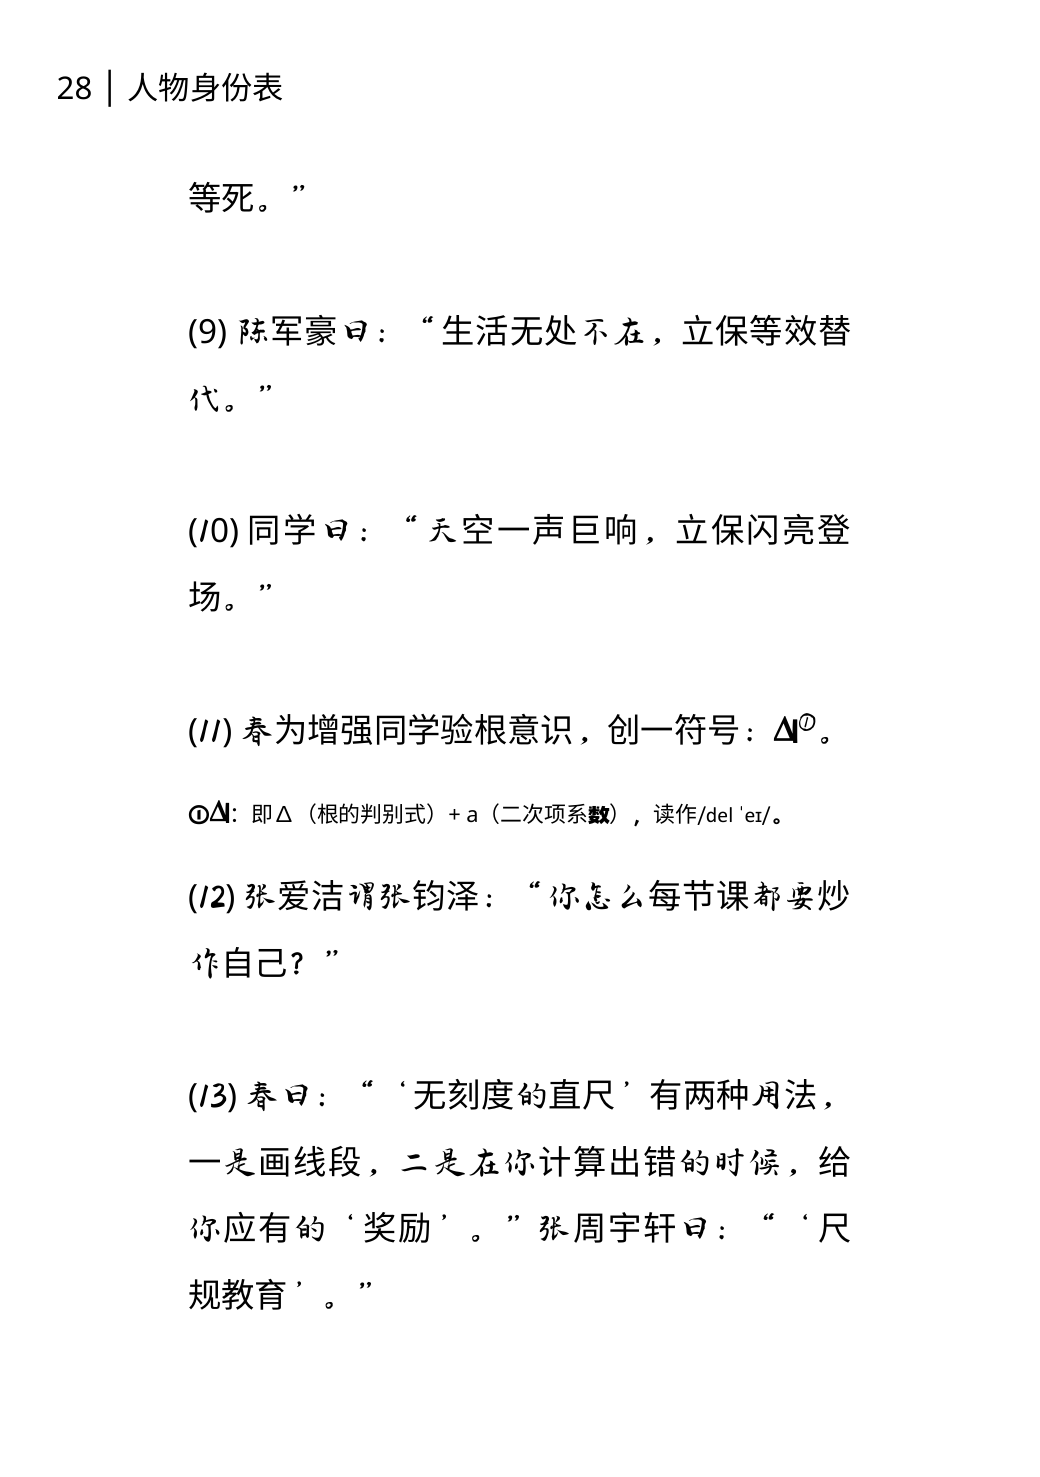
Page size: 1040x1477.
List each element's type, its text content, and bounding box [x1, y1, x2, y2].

picture [209, 800, 230, 823]
list 春曰：“‘无刻度的直尺’有两种用法，一是画线段，二是在你计算出错的时候，给你应有的‘奖励’。”张周宇轩曰：“‘尺规教育’。” [188, 1064, 852, 1329]
picture [773, 716, 798, 743]
list 春为增强同学验根意识，创一符号：①。 [188, 698, 852, 764]
list 同学曰：“天空一声巨响，立保闪亮登场。” [188, 499, 852, 632]
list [188, 166, 852, 233]
list 陈军豪曰：“生活无处不在，立保等效替代。” [188, 299, 852, 432]
text ①：即∆（根的判别式）+ a（二次项系数），读作/del ˈeɪ/。 [188, 798, 852, 831]
list 张爱洁谓张钧泽：“你怎么每节课都要炒作自己？” [188, 864, 852, 997]
